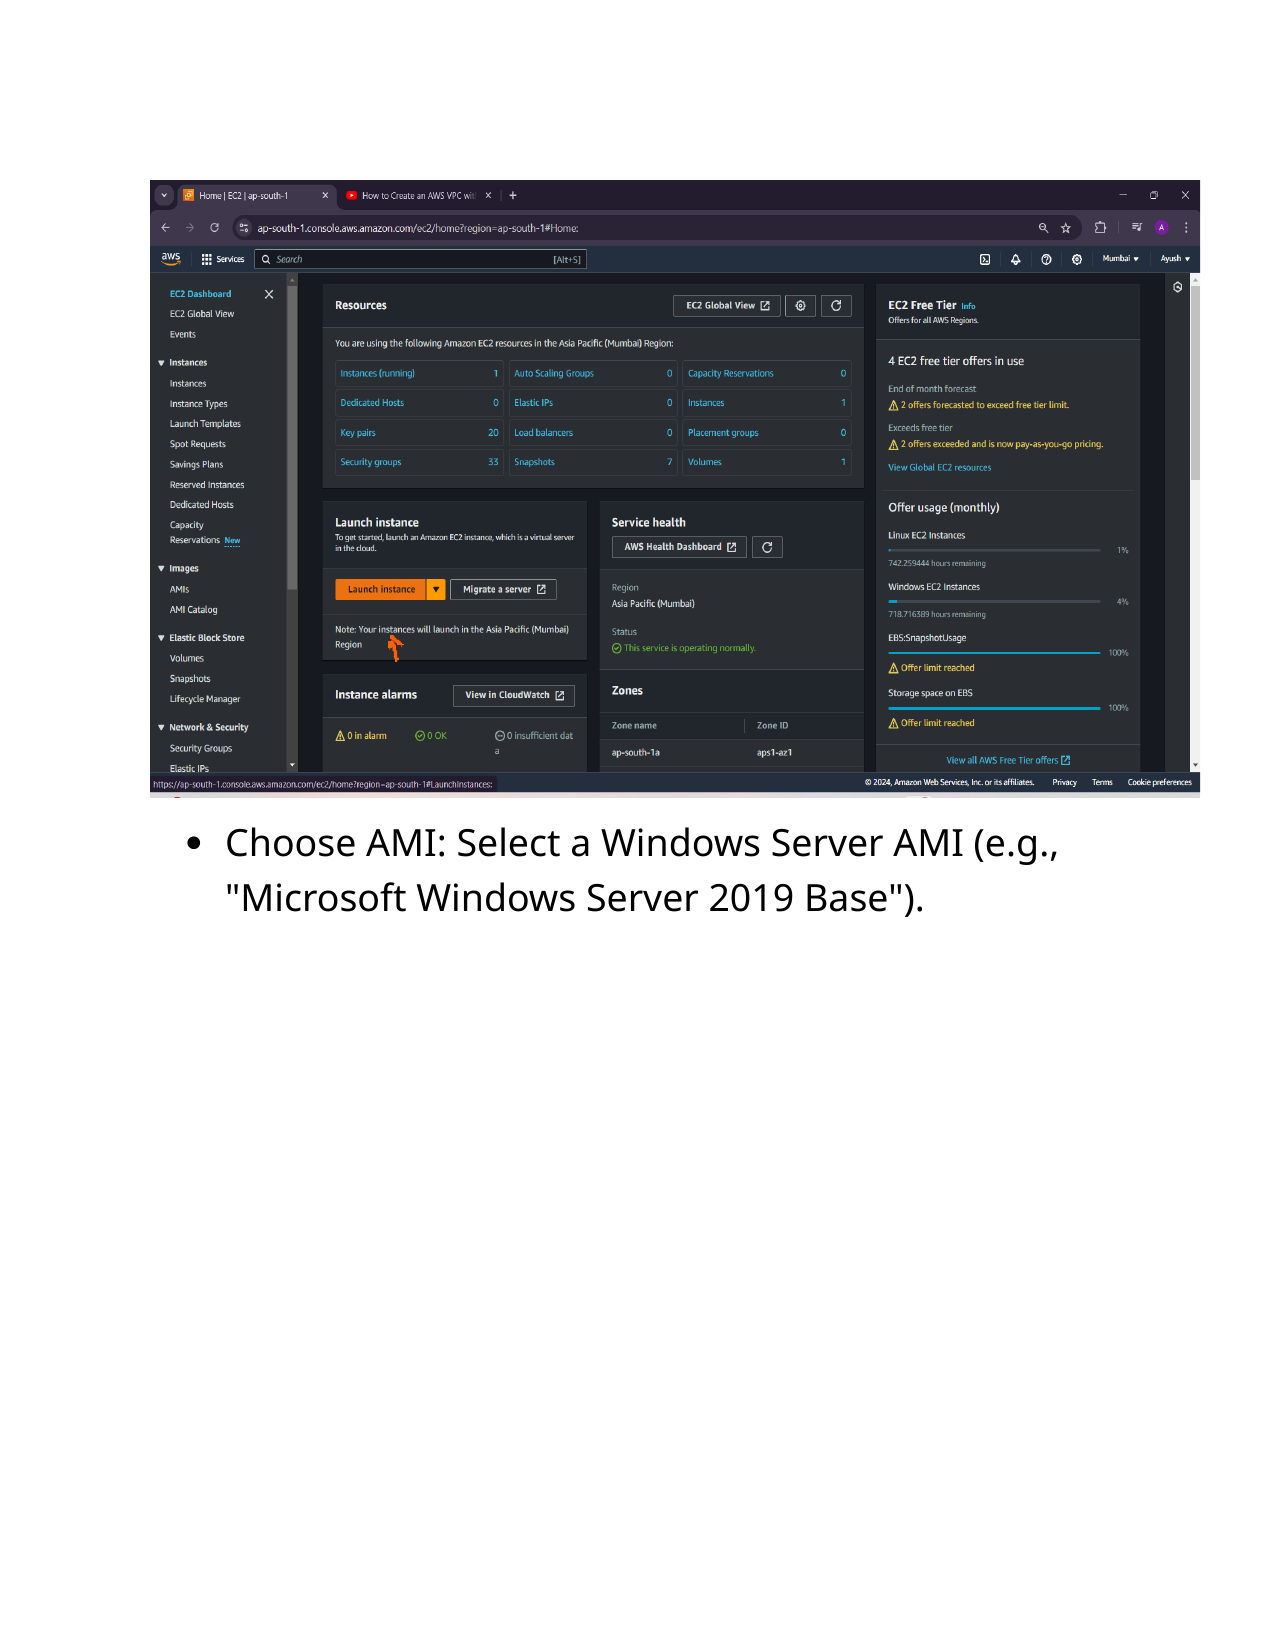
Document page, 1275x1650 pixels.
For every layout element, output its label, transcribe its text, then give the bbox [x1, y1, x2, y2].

list Choose AMI: Select a Windows Server AMI (e.g., "Microsoft Windows Server 2019 Base"). [187, 817, 1125, 923]
picture [150, 180, 1200, 798]
